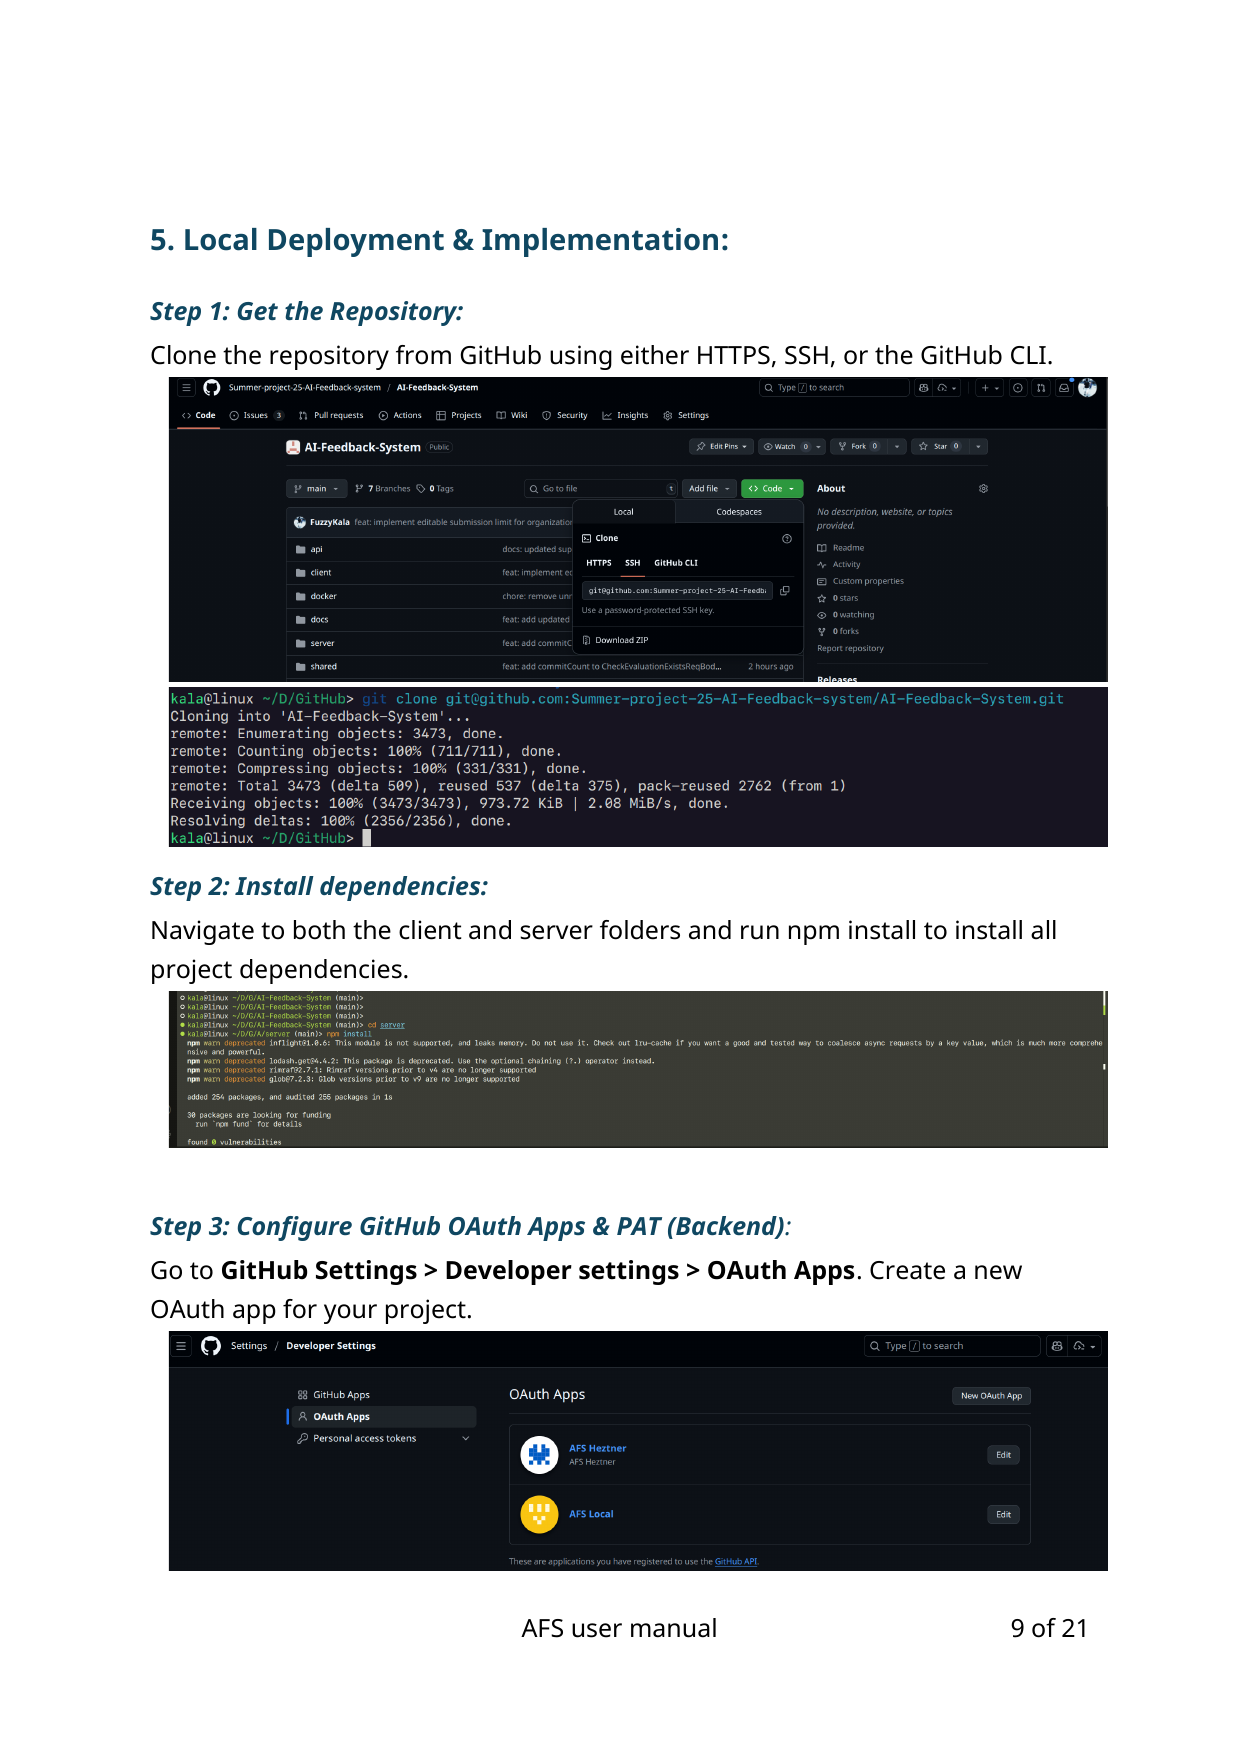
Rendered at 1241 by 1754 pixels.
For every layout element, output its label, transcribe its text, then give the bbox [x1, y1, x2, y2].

subtitle Step 1: Get the Repository: [150, 294, 1090, 328]
text Go to GitHub Settings > Developer settings > OAuth Apps. Create a new OAuth app for your project. [150, 1253, 1090, 1326]
text Navigate to both the client and server folders and run npm install to install all project dependencies. [150, 912, 1090, 986]
subtitle 5. Local Deployment & Implementation: [150, 219, 1090, 258]
subtitle Step 2: Install dependencies: [150, 869, 1090, 903]
text Clone the repository from GitHub using either HTTPS, SSH, or the GitHub CLI. [150, 338, 1090, 682]
subtitle Step 3: Configure GitHub OAuth Apps & PAT (Backend): [150, 1209, 1090, 1243]
